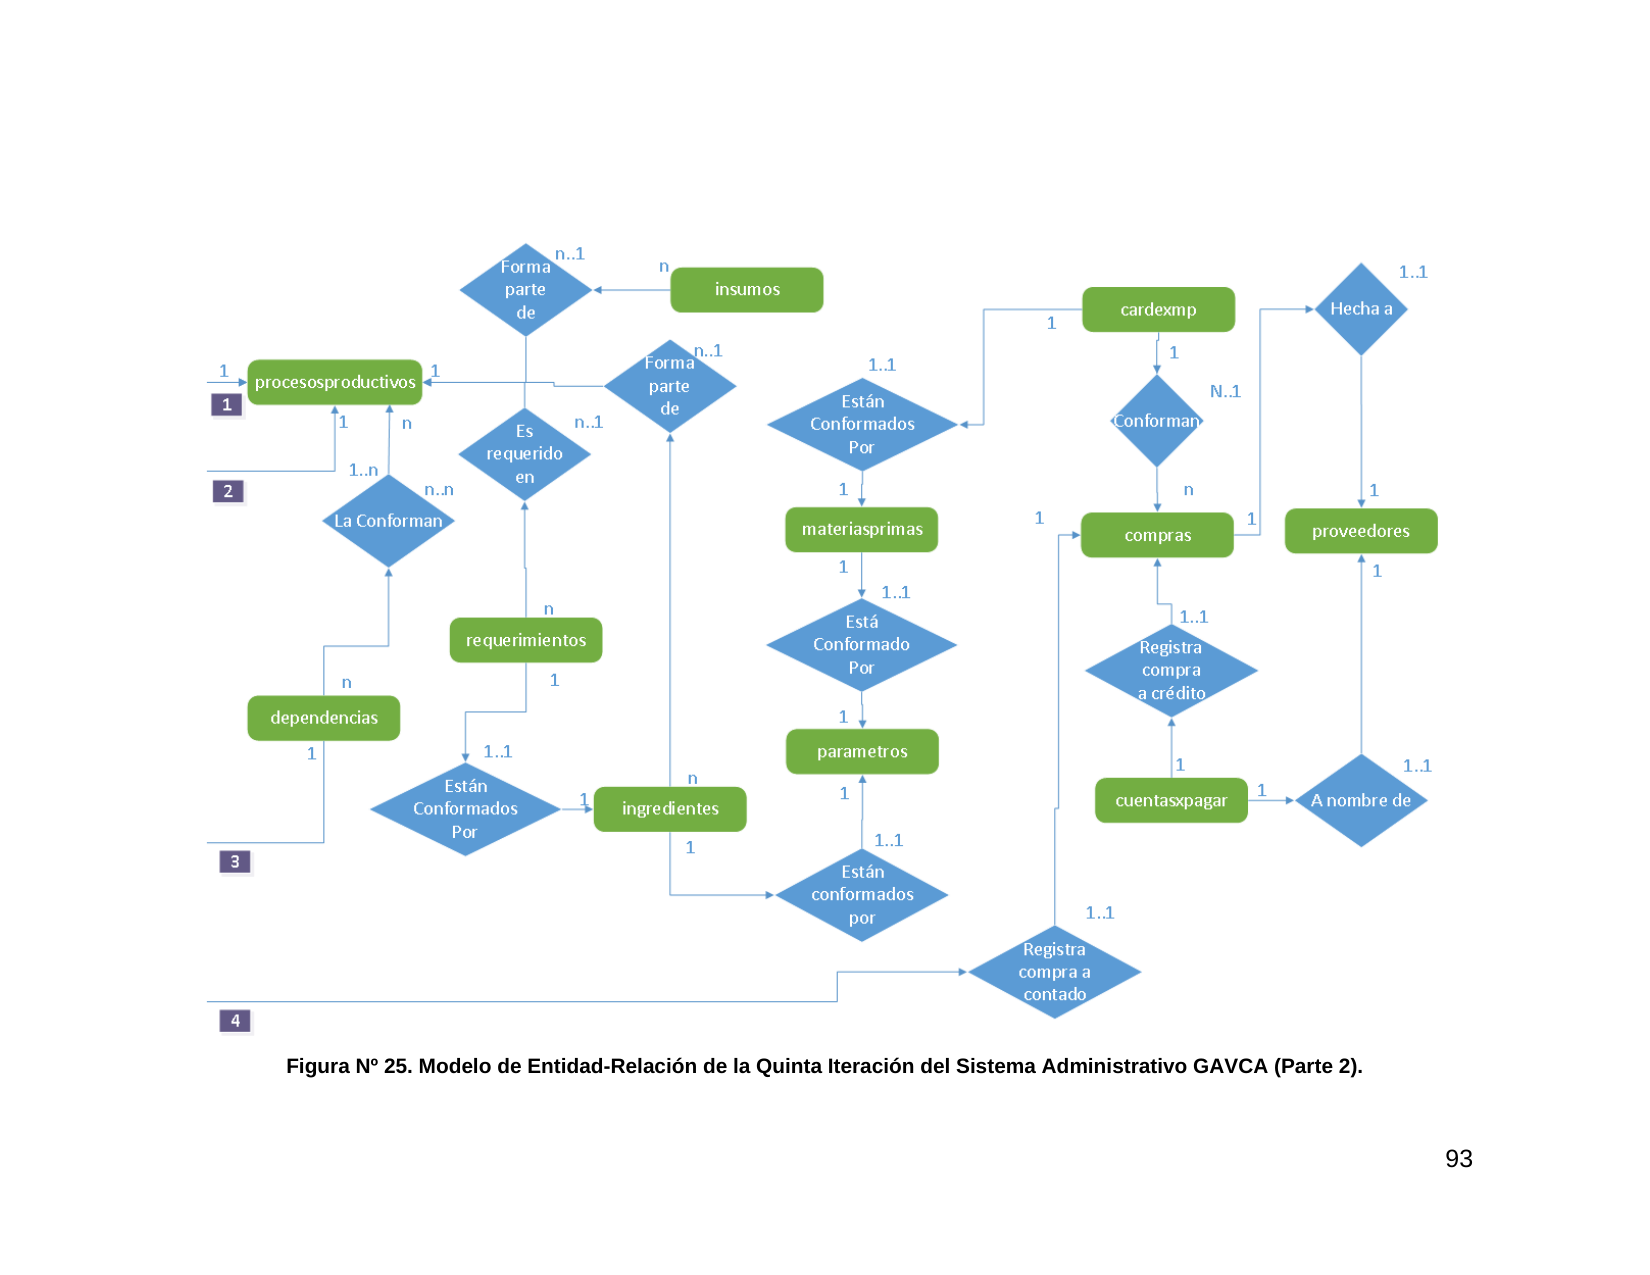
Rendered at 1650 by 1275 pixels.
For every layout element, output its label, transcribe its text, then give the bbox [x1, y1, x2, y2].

text Figura Nº 25. Modelo de Entidad-Relación de la Quinta Iteración del Sistema Administrativo GAVCA (Parte 2). [177, 1054, 1473, 1078]
picture [206, 236, 1445, 1040]
